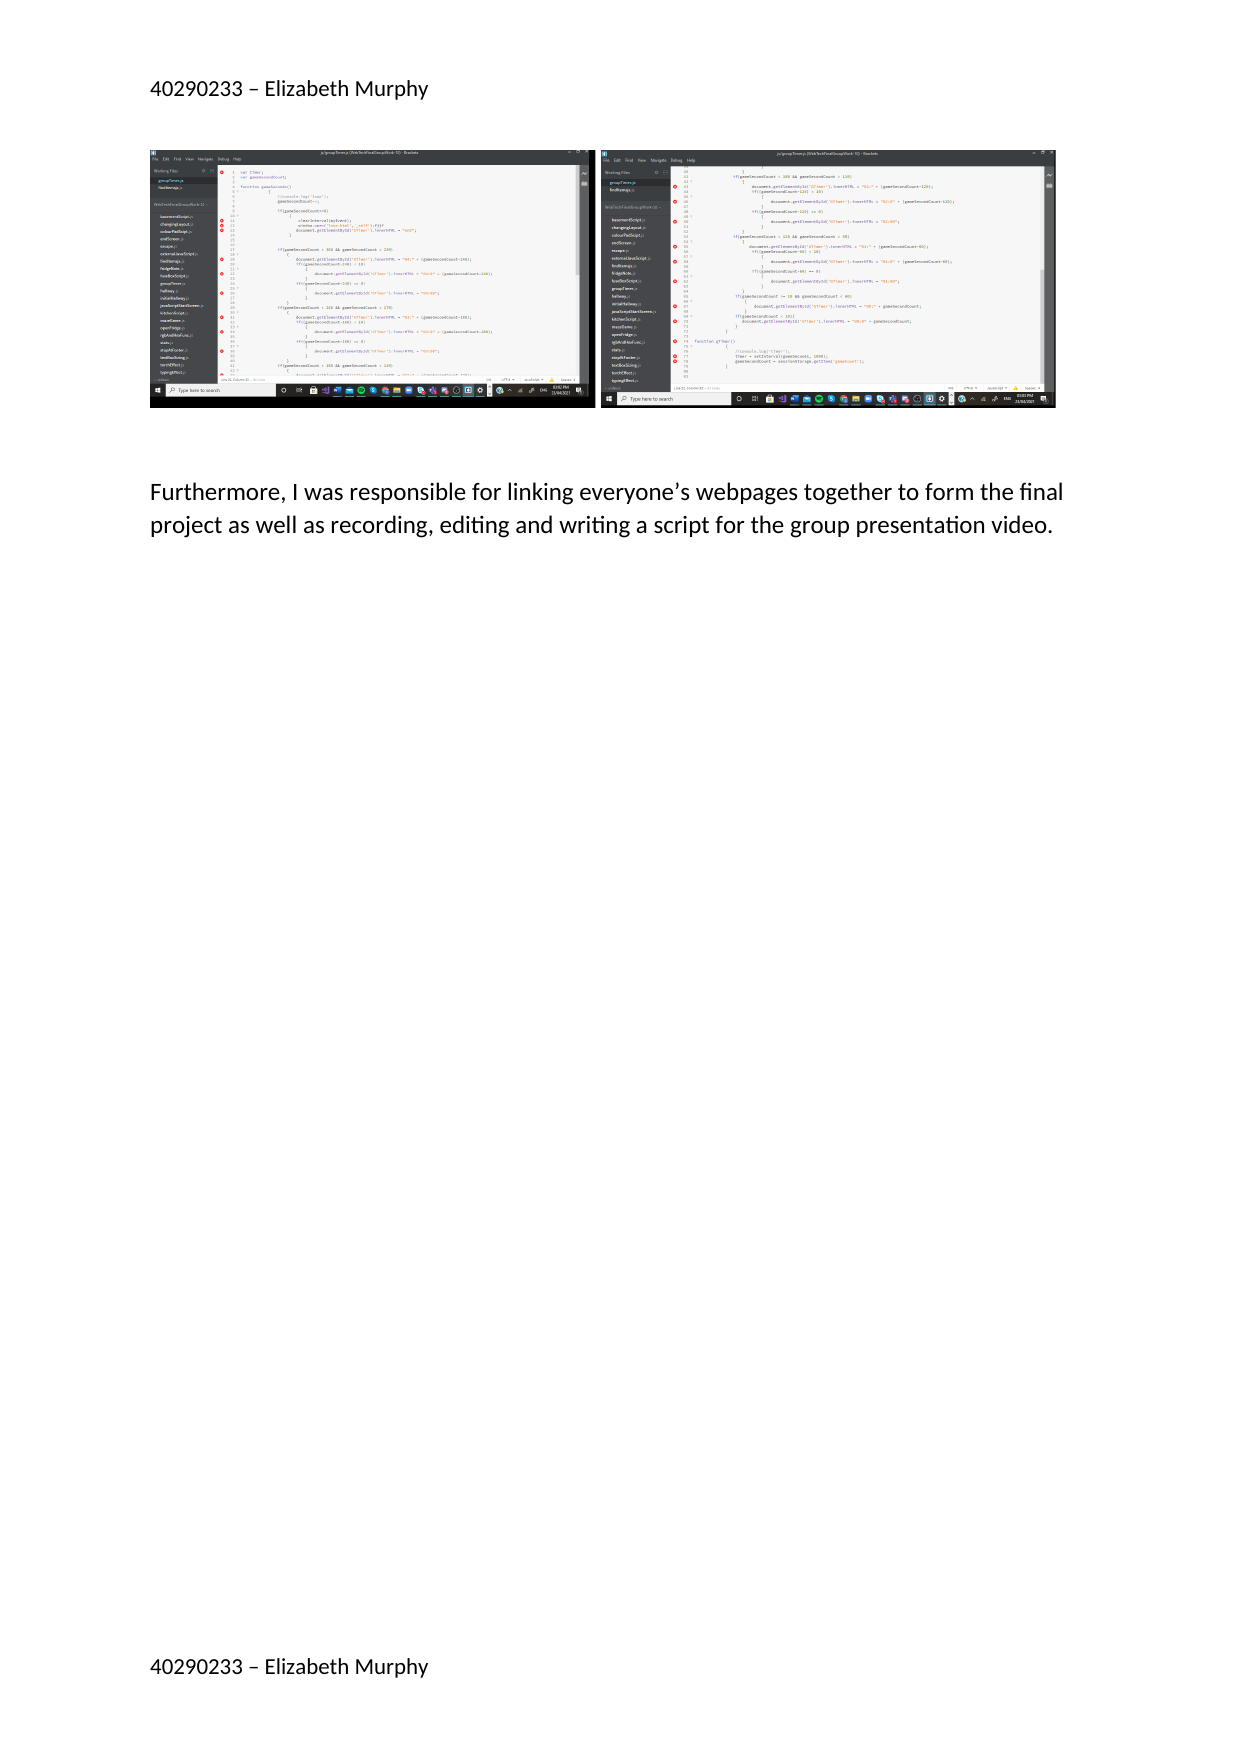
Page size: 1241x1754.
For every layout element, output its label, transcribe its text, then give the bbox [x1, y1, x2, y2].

picture [150, 150, 596, 408]
picture [601, 150, 1056, 408]
text Furthermore, I was responsible for linking everyone’s webpages together to form the final project as well as recording, editing and writing a script for the group presentation video. [150, 476, 1090, 540]
